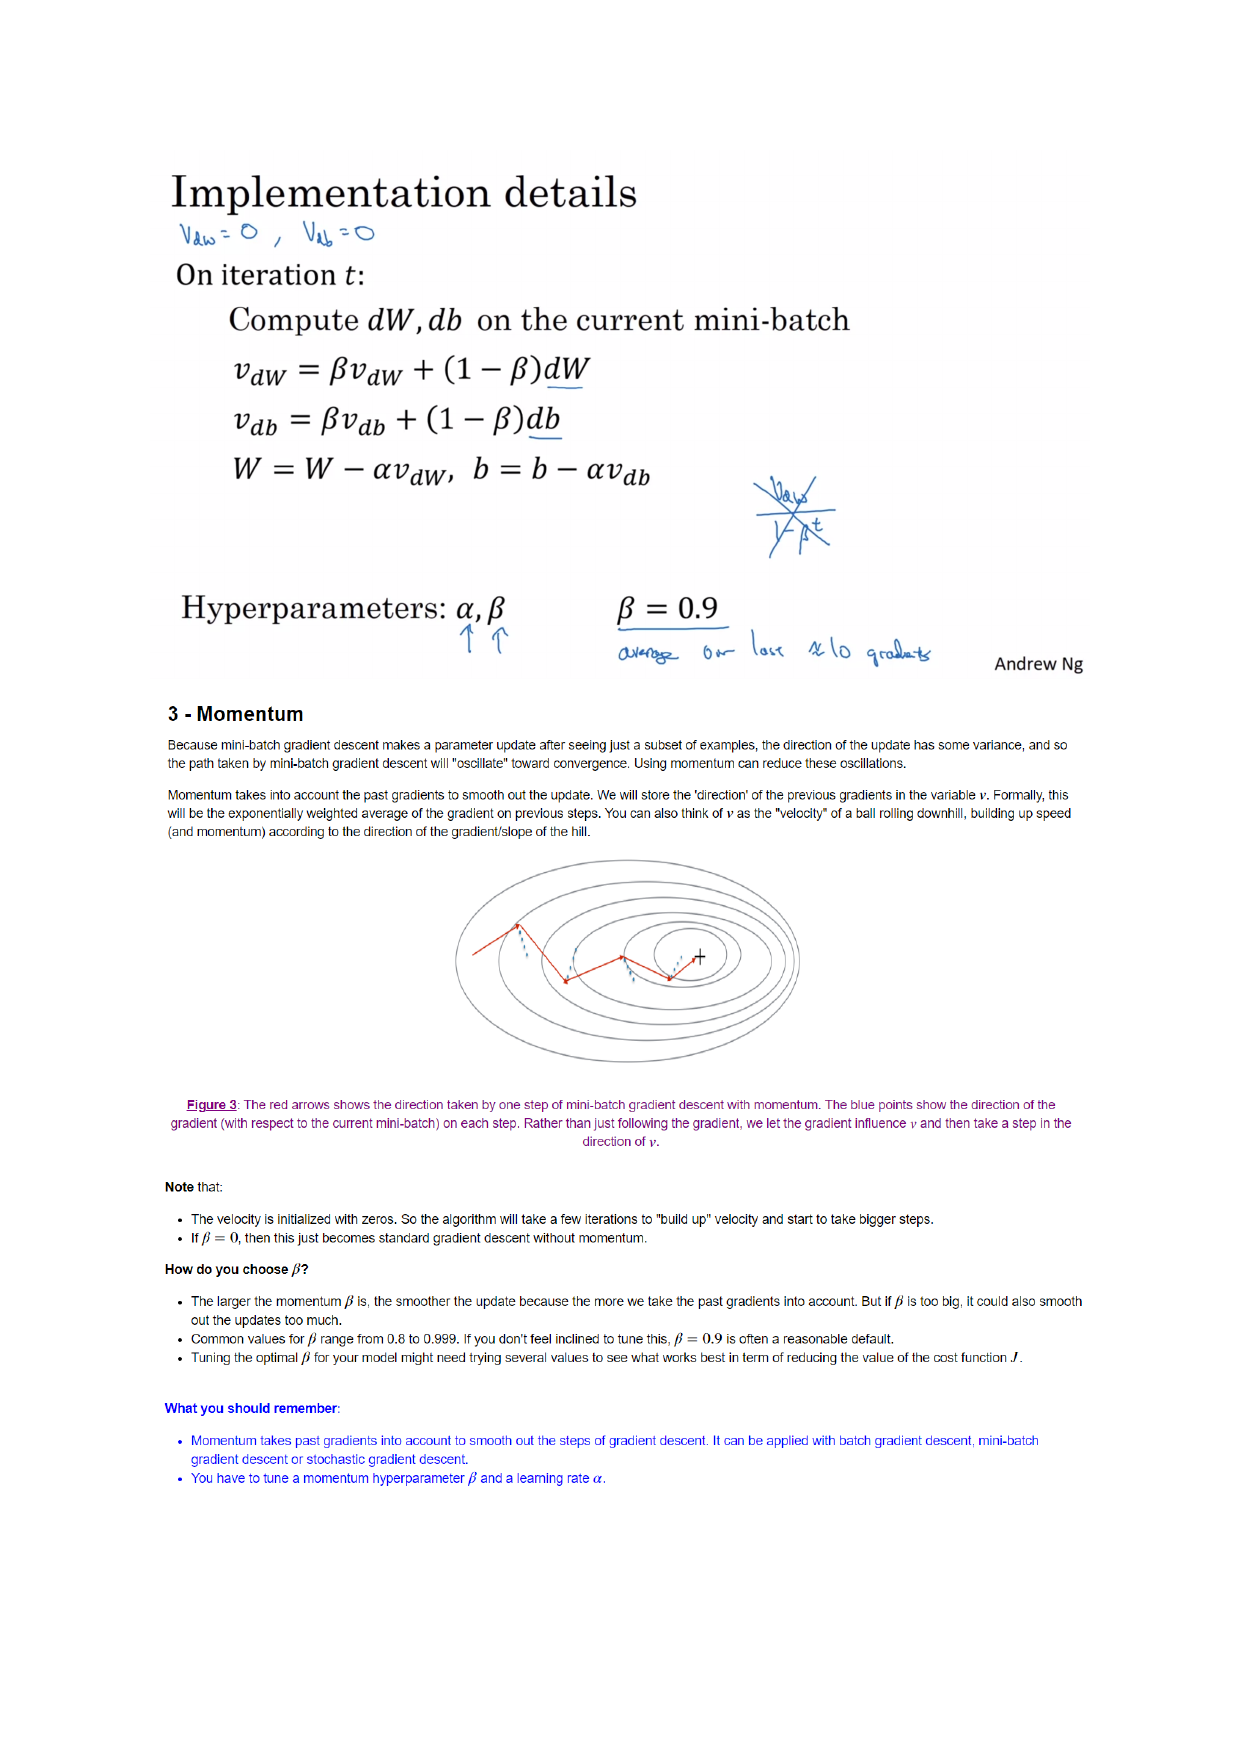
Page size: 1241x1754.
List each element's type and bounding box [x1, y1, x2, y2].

picture [150, 150, 1091, 679]
picture [150, 1171, 1091, 1513]
picture [150, 697, 1091, 1153]
